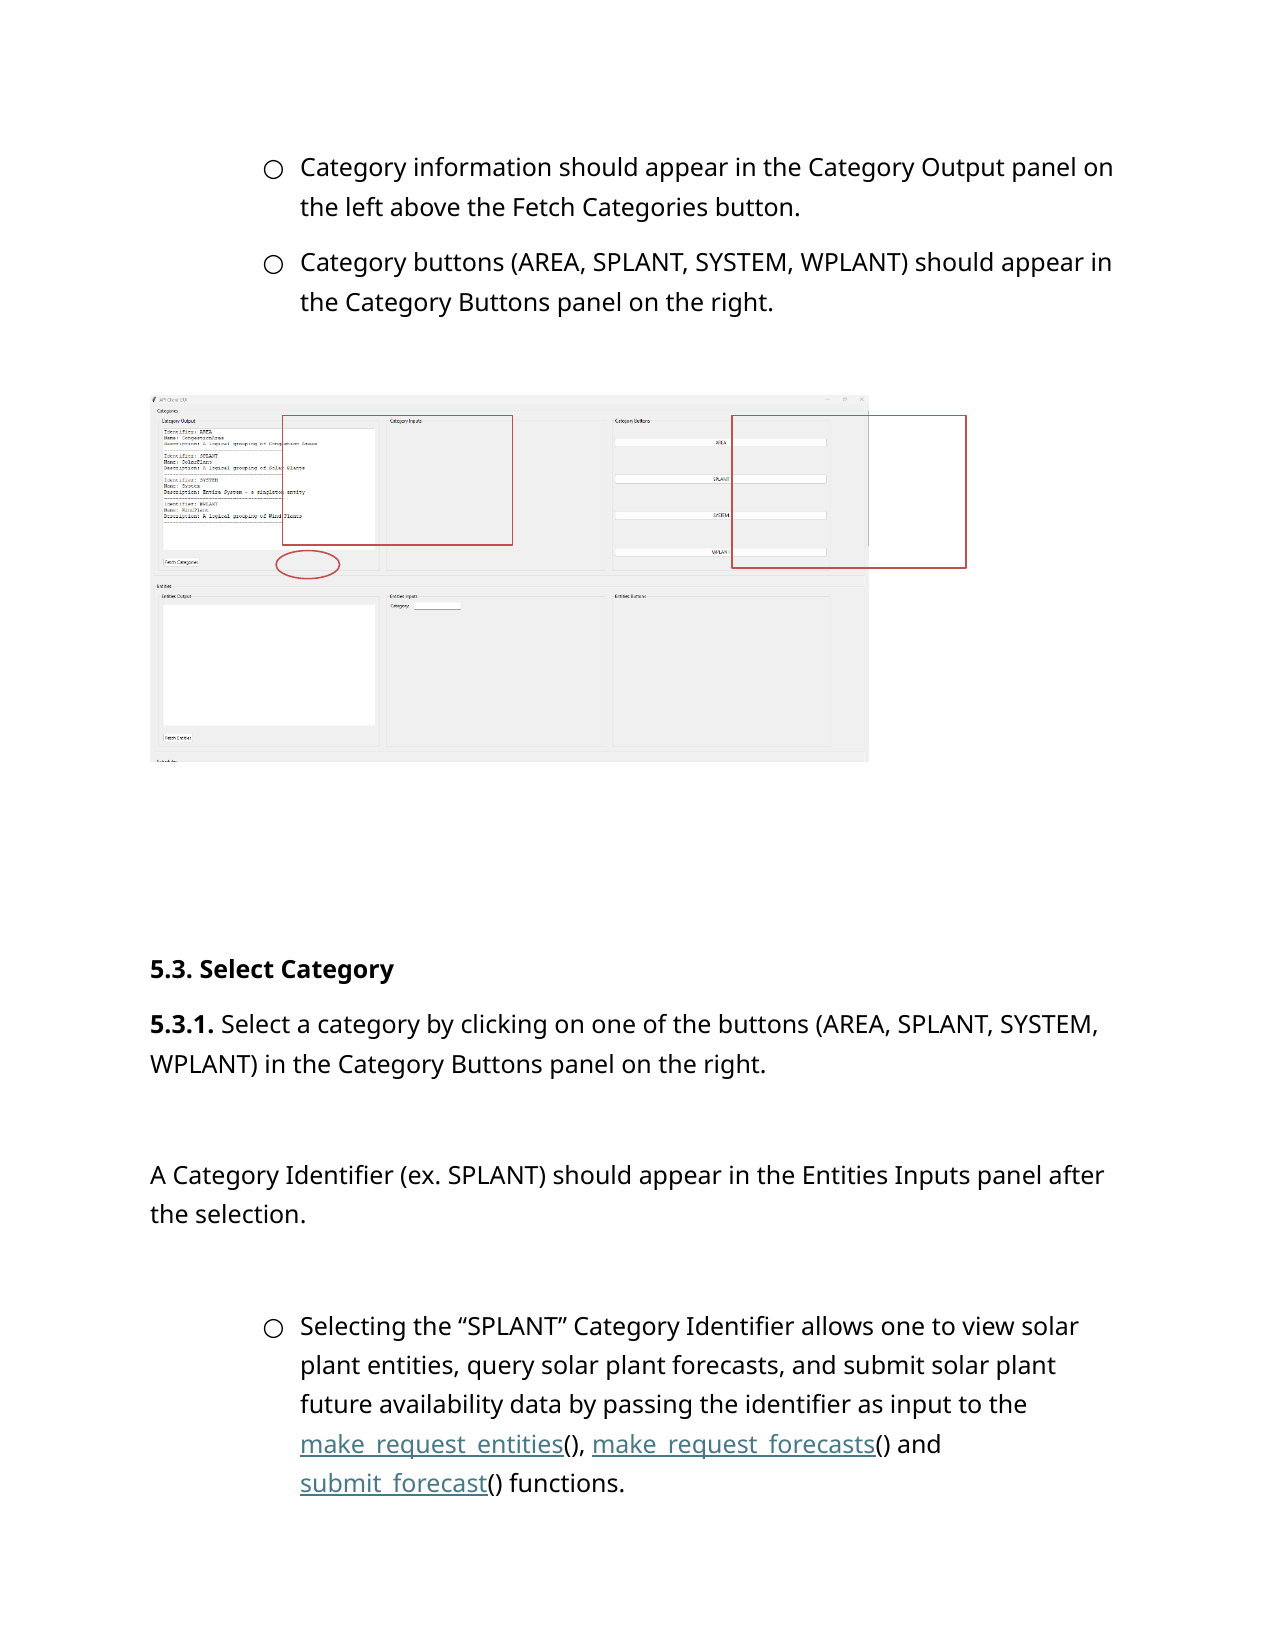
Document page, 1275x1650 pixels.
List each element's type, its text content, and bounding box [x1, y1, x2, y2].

picture [150, 395, 869, 762]
list Category information should appear in the Category Output panel on the left above the Fetch Categories button. [262, 150, 1125, 223]
list Category buttons (AREA, SPLANT, SYSTEM, WPLANT) should appear in the Category Buttons panel on the right. [262, 245, 1125, 318]
text 5.3. Select Category [150, 951, 1125, 985]
picture [733, 416, 869, 567]
list Selecting the “SPLANT” Category Identifier allows one to view solar plant entities, query solar plant forecasts, and submit solar plant future availability data by passing the identifier as input to the make_request_entities(), make_request_forecasts() and submit_forecast() functions. [262, 1309, 1125, 1499]
text 5.3.1. Select a category by clicking on one of the buttons (AREA, SPLANT, SYSTEM, WPLANT) in the Category Buttons panel on the right. [150, 1007, 1125, 1080]
text A Category Identifier (ex. SPLANT) should appear in the Entities Inputs panel after the selection. [150, 1158, 1125, 1231]
